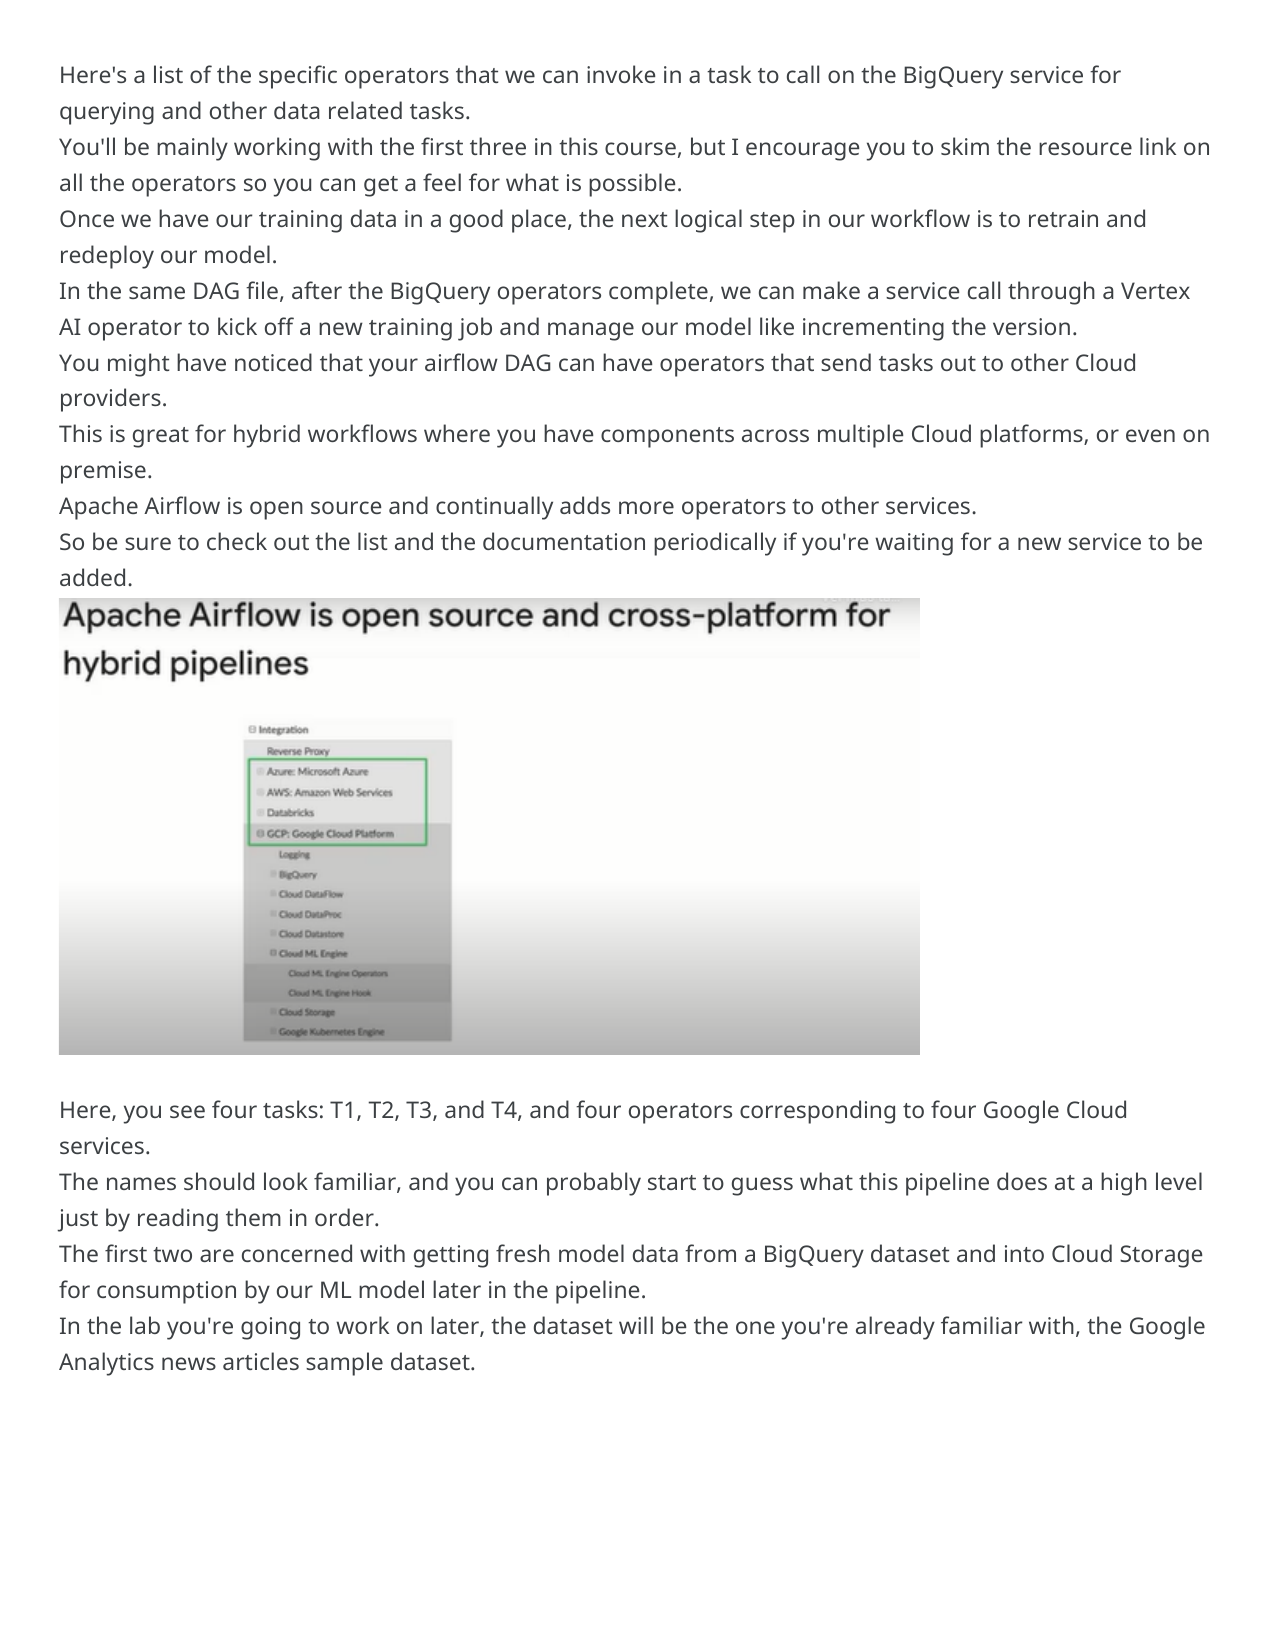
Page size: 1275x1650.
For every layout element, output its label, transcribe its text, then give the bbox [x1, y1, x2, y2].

text In the same DAG file, after the BigQuery operators complete, we can make a service call through a Vertex AI operator to kick off a new training job and manage our model like incrementing the version. [59, 274, 1216, 342]
text You might have noticed that your airflow DAG can have operators that send tasks out to other Cloud providers. [59, 346, 1216, 414]
text The names should look familiar, and you can probably start to guess what this pipeline does at a high level just by reading them in order. [59, 1166, 1216, 1233]
text You'll be mainly working with the first three in this course, but I encourage you to skim the resource link on all the operators so you can get a feel for what is possible. [59, 131, 1216, 198]
text The first two are concerned with getting fresh model data from a BigQuery dataset and into Cloud Storage for consumption by our ML model later in the pipeline. [59, 1238, 1216, 1305]
text Here, you see four tasks: T1, T2, T3, and T4, and four operators corresponding to four Google Cloud services. [59, 1094, 1216, 1161]
picture [58, 598, 920, 1055]
text So be sure to check out the list and the documentation periodically if you're waiting for a new service to be added. [59, 526, 1216, 593]
text Once we have our training data in a good place, the next logical step in our workflow is to retrain and redeploy our model. [59, 203, 1216, 270]
text Here's a list of the specific operators that we can invoke in a task to call on the BigQuery service for querying and other data related tasks. [59, 59, 1216, 126]
text In the lab you're going to work on later, the dataset will be the one you're already familiar with, the Google Analytics news articles sample dataset. [59, 1310, 1216, 1377]
text Apache Airflow is open source and continually adds more operators to other services. [59, 490, 1216, 521]
text This is great for hybrid workflows where you have components across multiple Cloud platforms, or even on premise. [59, 418, 1216, 486]
